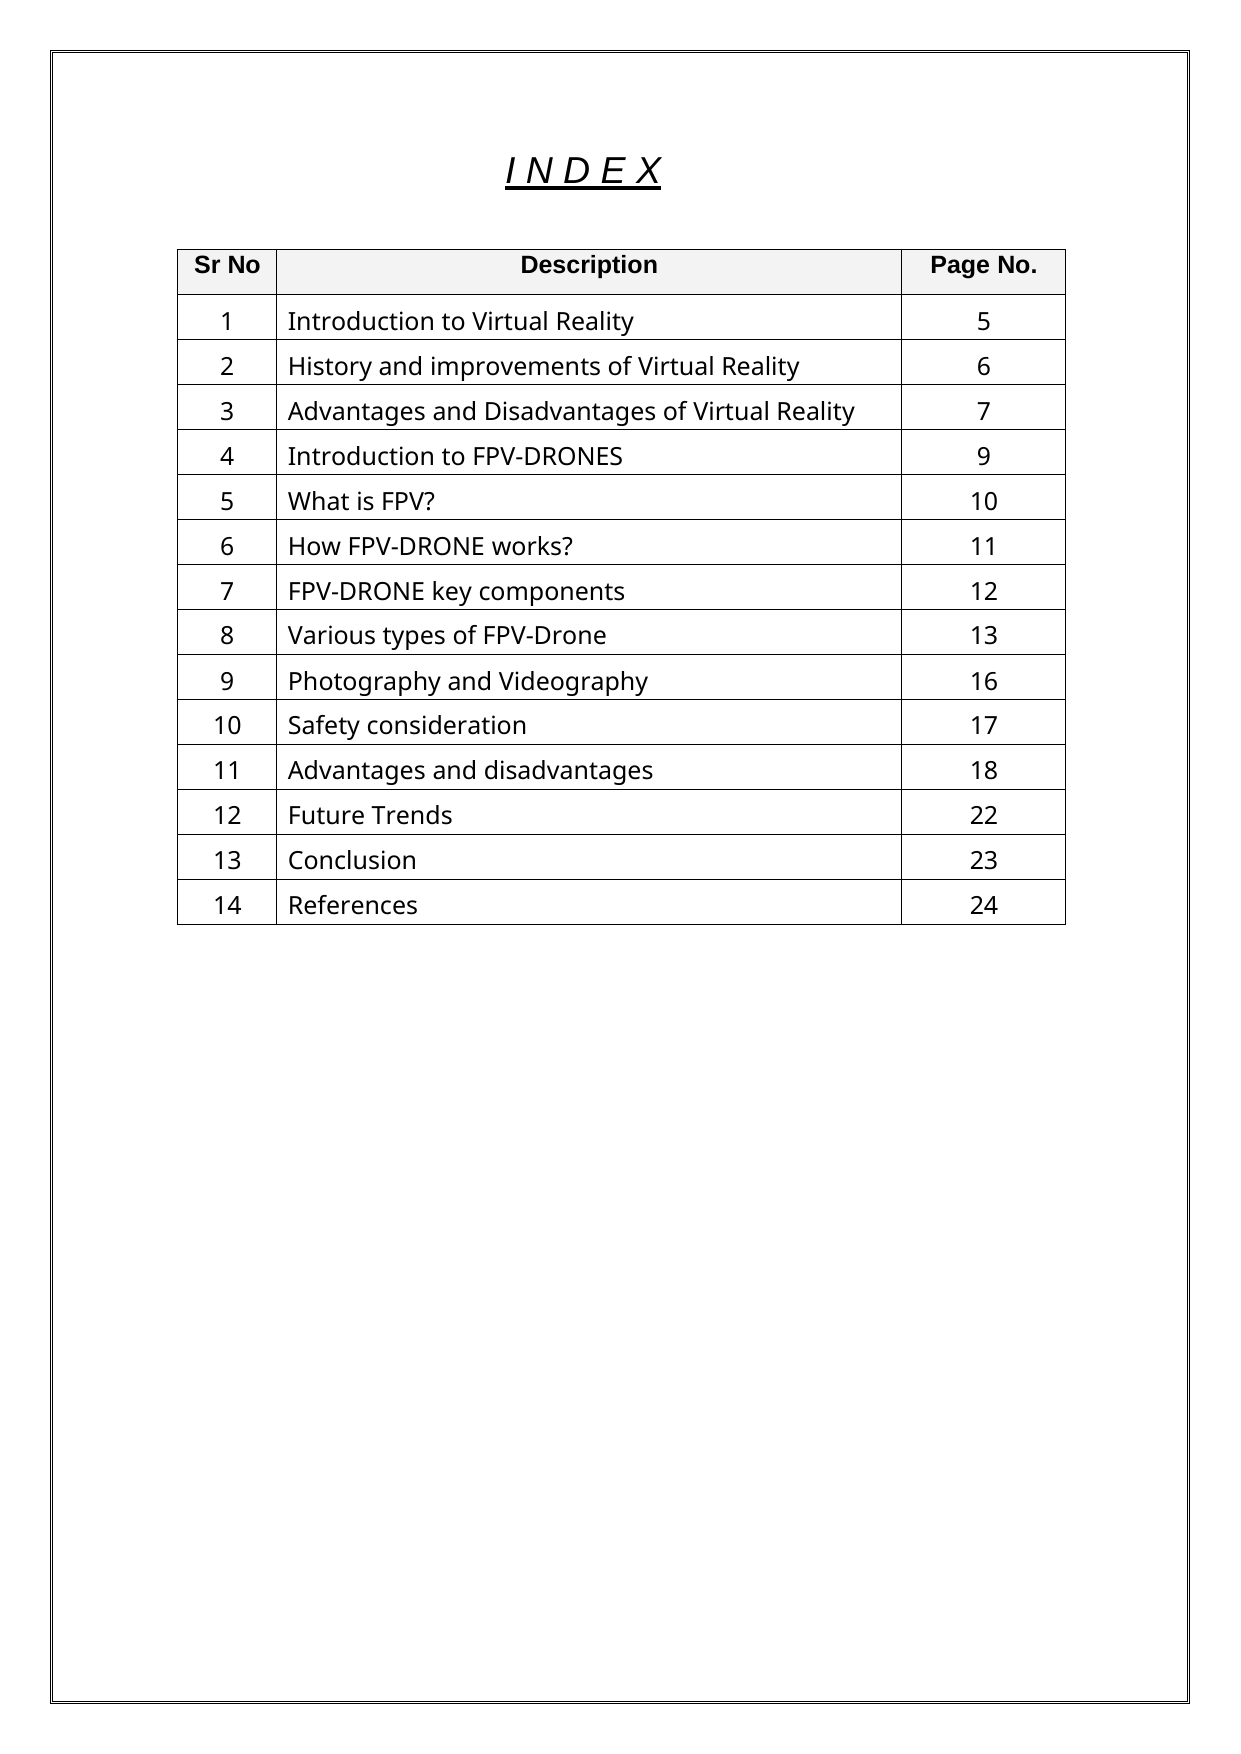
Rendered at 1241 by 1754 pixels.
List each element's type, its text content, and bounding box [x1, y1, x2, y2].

table_header Page No. [902, 250, 1065, 294]
table_cell 8 [178, 610, 276, 654]
table_cell 12 [178, 790, 276, 834]
table_cell 13 [902, 610, 1065, 654]
table_cell 7 [902, 385, 1065, 429]
table_cell 9 [902, 430, 1065, 474]
table_cell 18 [902, 745, 1065, 788]
table_cell 1 [178, 295, 276, 339]
table_cell 10 [178, 700, 276, 744]
table_cell 10 [902, 475, 1065, 519]
table_cell 17 [902, 700, 1065, 744]
table_cell 7 [178, 565, 276, 609]
table_cell 11 [902, 520, 1065, 564]
table_cell How FPV-DRONE works? [277, 520, 901, 564]
table_cell 2 [178, 340, 276, 384]
table_cell 11 [178, 745, 276, 788]
table_cell Introduction to Virtual Reality [277, 295, 901, 339]
table_cell 14 [178, 880, 276, 923]
table_cell What is FPV? [277, 475, 901, 519]
table_cell 5 [902, 295, 1065, 339]
table_cell Safety consideration [277, 700, 901, 744]
table_cell 4 [178, 430, 276, 474]
table_cell Future Trends [277, 790, 901, 834]
table_cell References [277, 880, 901, 923]
table_cell History and improvements of Virtual Reality [277, 340, 901, 384]
table_cell Advantages and disadvantages [277, 745, 901, 788]
table_cell 6 [902, 340, 1065, 384]
text I N D E X [278, 148, 891, 192]
table_cell 12 [902, 565, 1065, 609]
table_cell Advantages and Disadvantages of Virtual Reality [277, 385, 901, 429]
table_cell 3 [178, 385, 276, 429]
table_cell 16 [902, 655, 1065, 699]
table_cell Introduction to FPV-DRONES [277, 430, 901, 474]
table_cell 22 [902, 790, 1065, 834]
table_cell 13 [178, 835, 276, 879]
table_header Sr No [178, 250, 276, 294]
table_cell Photography and Videography [277, 655, 901, 699]
table_cell 9 [178, 655, 276, 699]
table_cell 5 [178, 475, 276, 519]
table_cell 6 [178, 520, 276, 564]
table_cell 23 [902, 835, 1065, 879]
table_header Description [277, 250, 901, 294]
table_cell 24 [902, 880, 1065, 923]
table_cell Conclusion [277, 835, 901, 879]
table_cell FPV-DRONE key components [277, 565, 901, 609]
table_cell Various types of FPV-Drone [277, 610, 901, 654]
